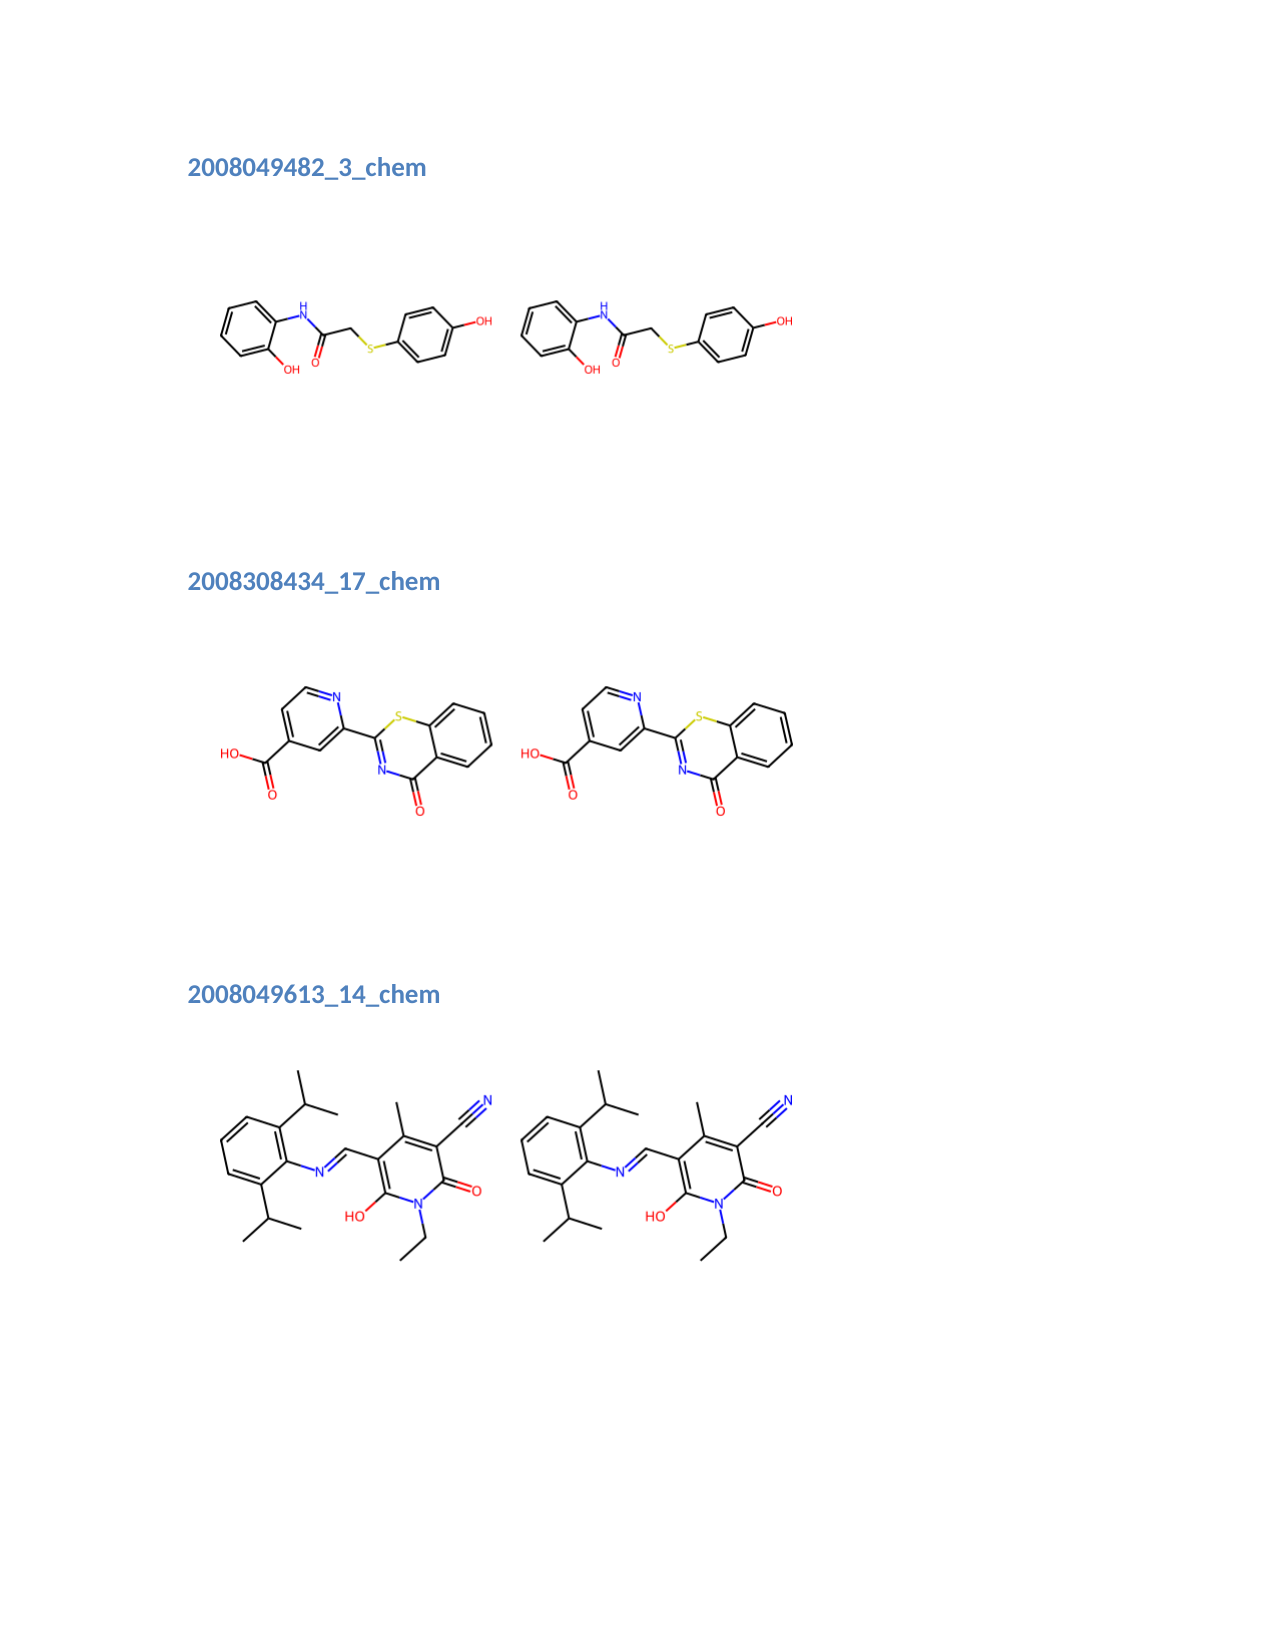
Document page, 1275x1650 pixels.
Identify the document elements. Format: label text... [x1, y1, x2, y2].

picture [206, 187, 807, 488]
subtitle 2008049613_14_chem [187, 977, 1087, 1010]
picture [206, 1015, 807, 1316]
picture [206, 601, 807, 902]
subtitle 2008049482_3_chem [187, 150, 1087, 183]
subtitle 2008308434_17_chem [187, 564, 1087, 597]
